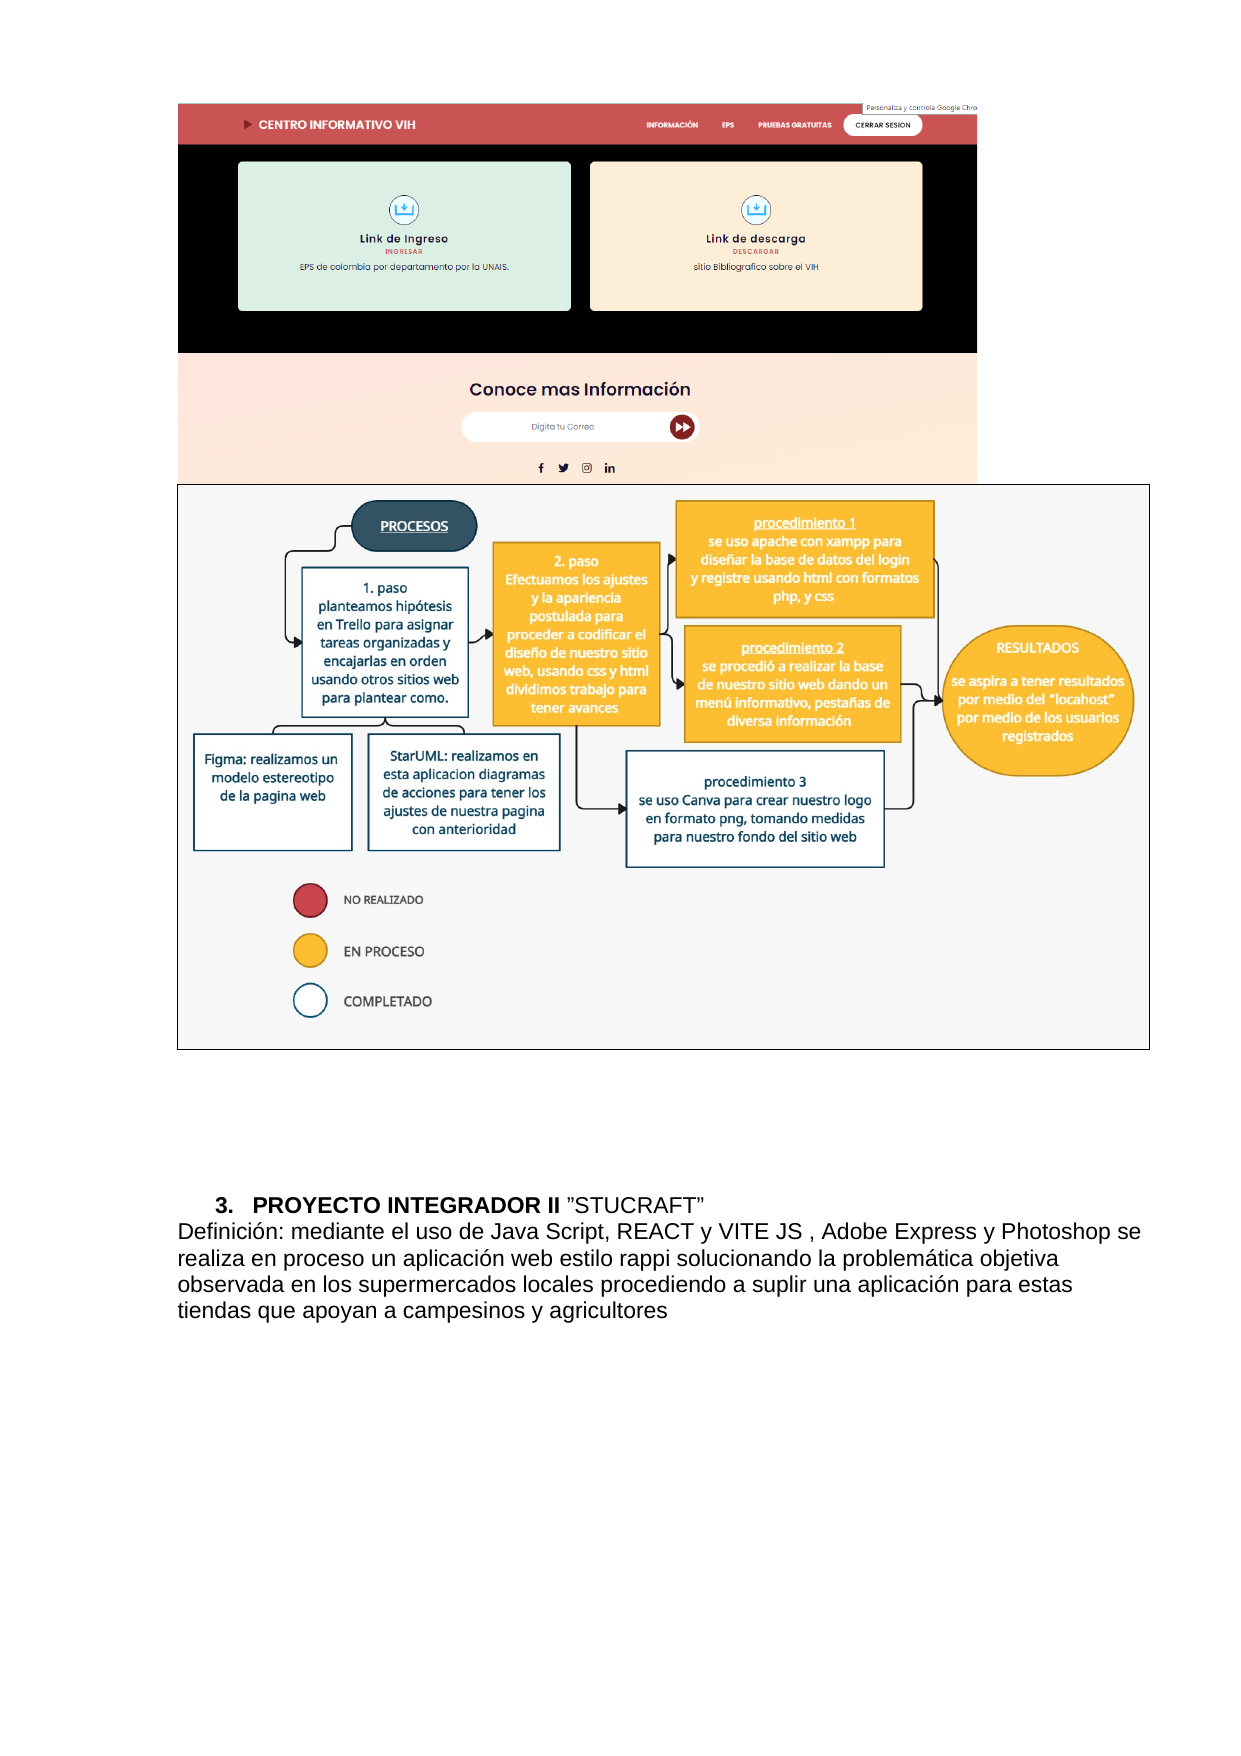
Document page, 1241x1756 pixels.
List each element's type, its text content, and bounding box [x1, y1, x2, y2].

picture [178, 485, 1149, 1049]
list PROYECTO INTEGRADOR II ”STUCRAFT” [215, 1192, 1152, 1218]
text Definición: mediante el uso de Java Script, REACT y VITE JS , Adobe Express y Photoshop se realiza en proceso un aplicación web estilo rappi solucionando la problemática objetiva observada en los supermercados locales procediendo a suplir una aplicación para estas tiendas que apoyan a campesinos y agricultores [177, 1218, 1152, 1324]
picture [178, 103, 978, 484]
